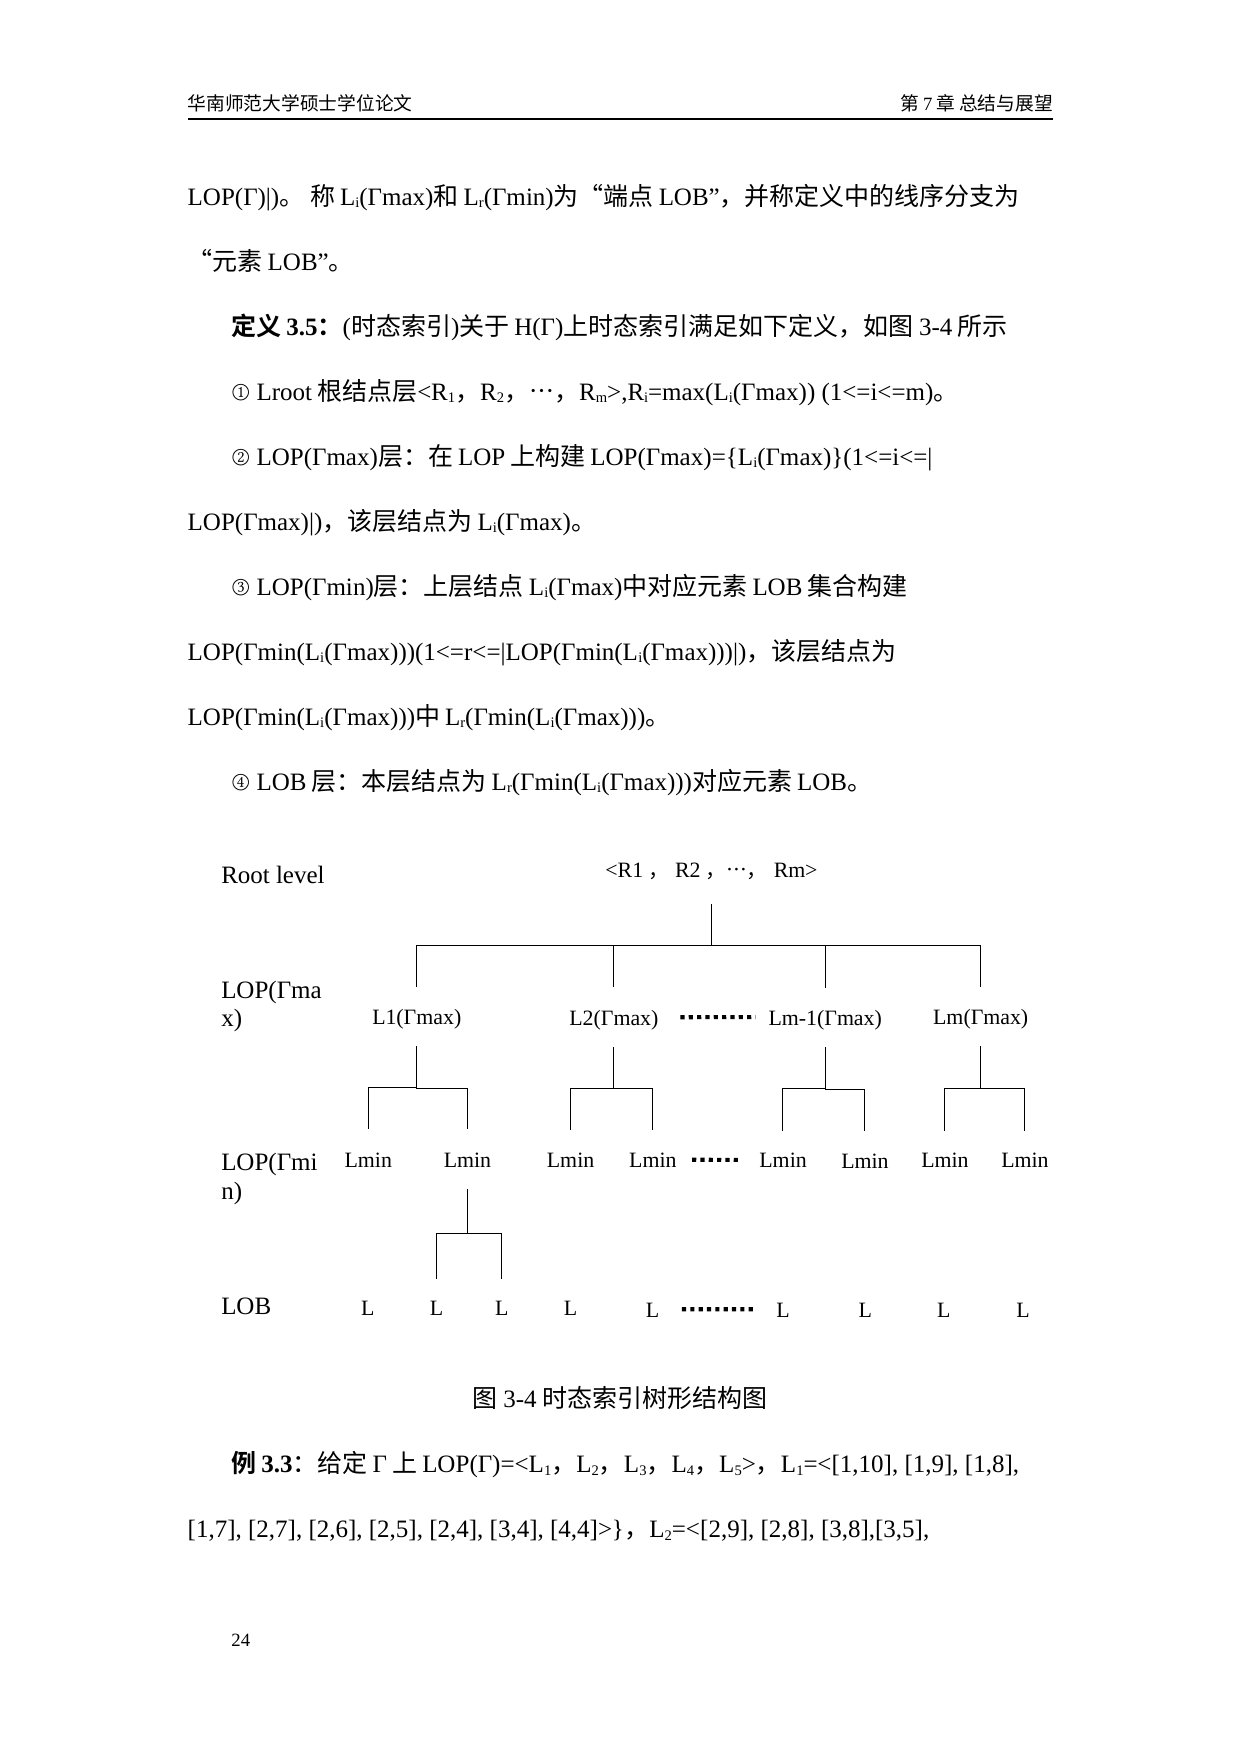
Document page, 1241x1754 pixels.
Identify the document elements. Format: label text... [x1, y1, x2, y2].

text ④ LOB层：本层结点为Lr(Γmin(Li(Γmax)))对应元素LOB。 [187, 747, 1053, 812]
text ① Lroot根结点层<R1，R2，…，Rm>,Ri=max(Li(Γmax)) (1<=i<=m)。 [187, 357, 1053, 422]
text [187, 162, 1053, 292]
text ② LOP(Γmax)层：在LOP上构建LOP(Γmax)={Li(Γmax)}(1<=i<=|LOP(Γmax)|)，该层结点为Li(Γmax)。 [187, 422, 1053, 552]
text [187, 1429, 1053, 1559]
text ③ LOP(Γmin)层：上层结点Li(Γmax)中对应元素LOB集合构建LOP(Γmin(Li(Γmax)))(1<=r<=|LOP(Γmin(Li(Γmax)))|)，该层结点为LOP(Γmin(Li(Γmax)))中Lr(Γmin(Li(Γmax)))。 [187, 552, 1053, 747]
